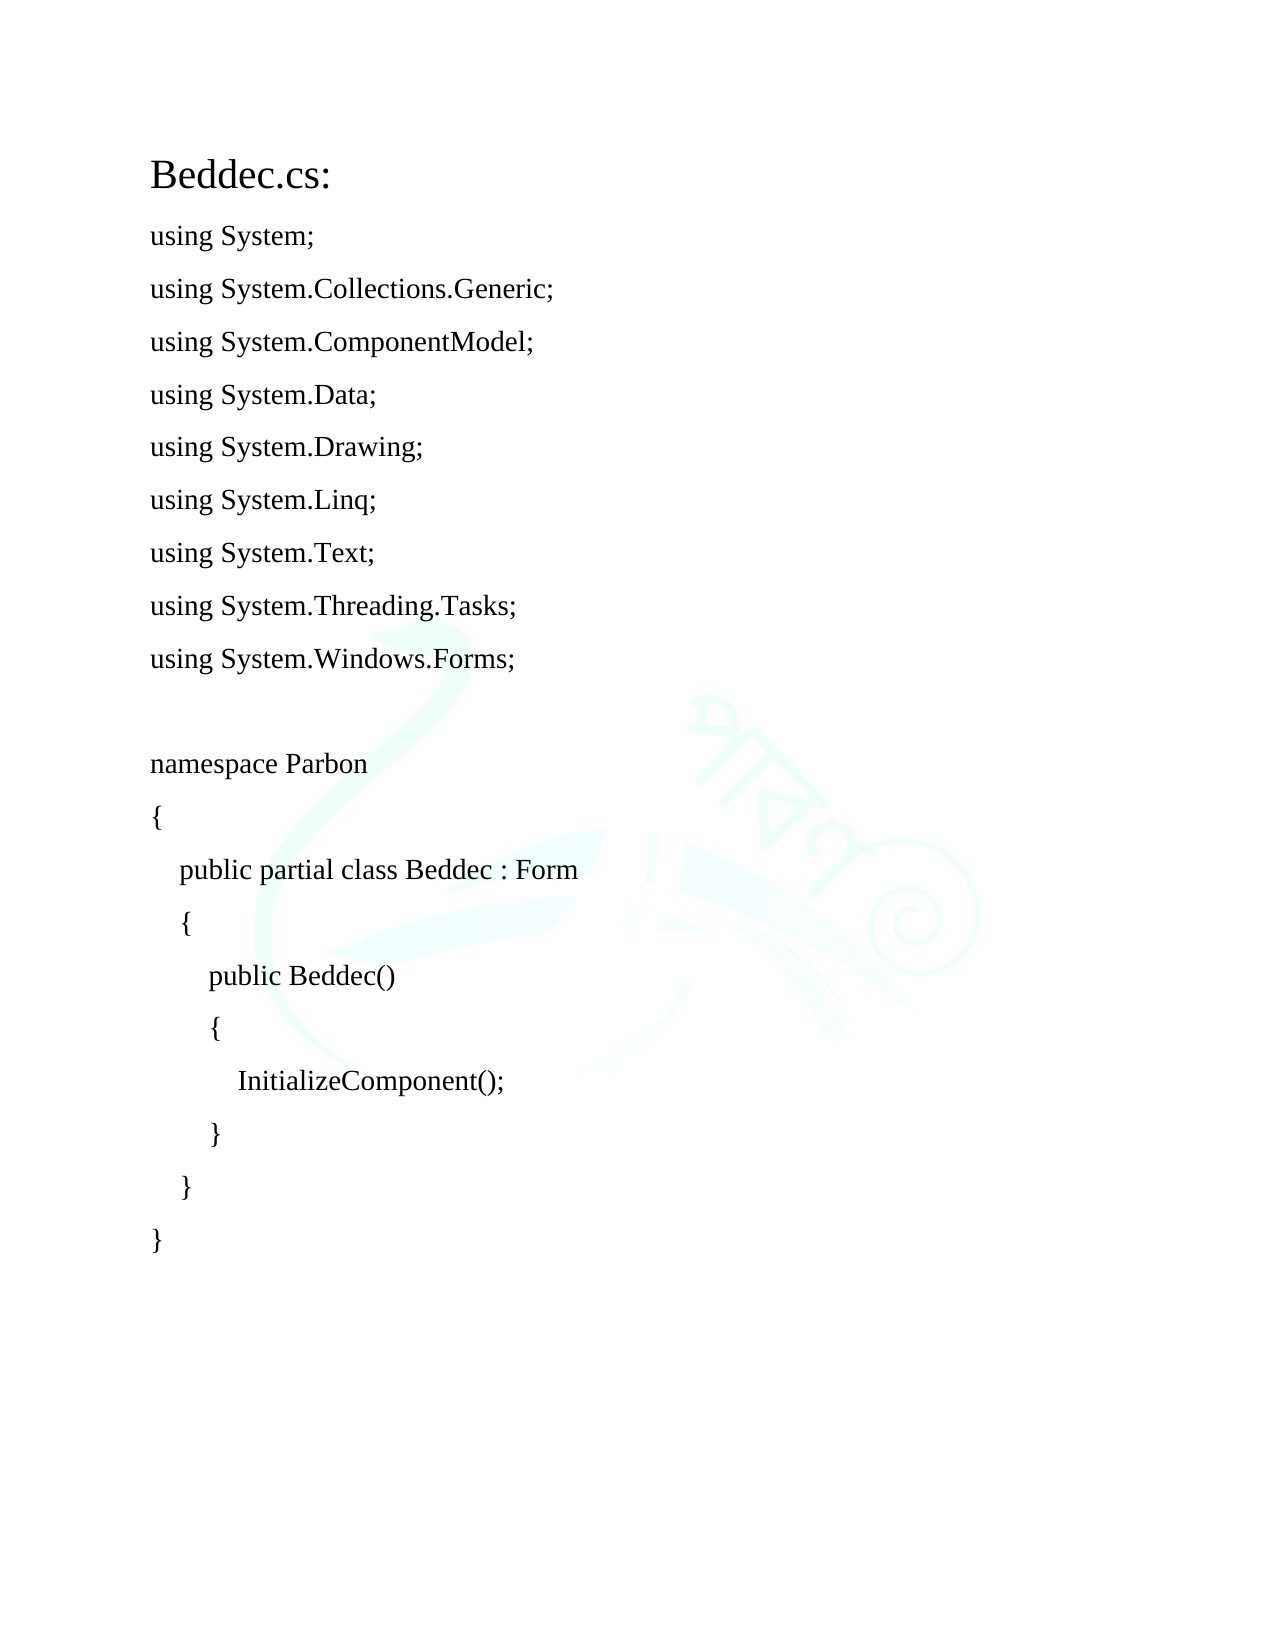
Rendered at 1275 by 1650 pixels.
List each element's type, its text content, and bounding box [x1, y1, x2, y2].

text using System.Linq; [150, 482, 1125, 516]
text using System.Windows.Forms; [150, 641, 1125, 674]
text InitializeComponent(); [150, 1063, 1125, 1097]
text using System.Text; [150, 535, 1125, 569]
text { [150, 1011, 1125, 1044]
text } [150, 1169, 1125, 1202]
text } [150, 1116, 1125, 1150]
text using System.Threading.Tasks; [150, 588, 1125, 622]
text public Beddec() [150, 958, 1125, 991]
text using System.ComponentModel; [150, 324, 1125, 357]
text { [150, 799, 1125, 833]
text public partial class Beddec : Form [150, 852, 1125, 886]
text { [150, 905, 1125, 938]
text Beddec.cs: [150, 150, 1125, 198]
text using System.Data; [150, 377, 1125, 410]
text } [150, 1222, 1125, 1255]
text namespace Parbon [150, 746, 1125, 780]
text using System; [150, 218, 1125, 252]
text using System.Collections.Generic; [150, 271, 1125, 305]
text using System.Drawing; [150, 429, 1125, 463]
